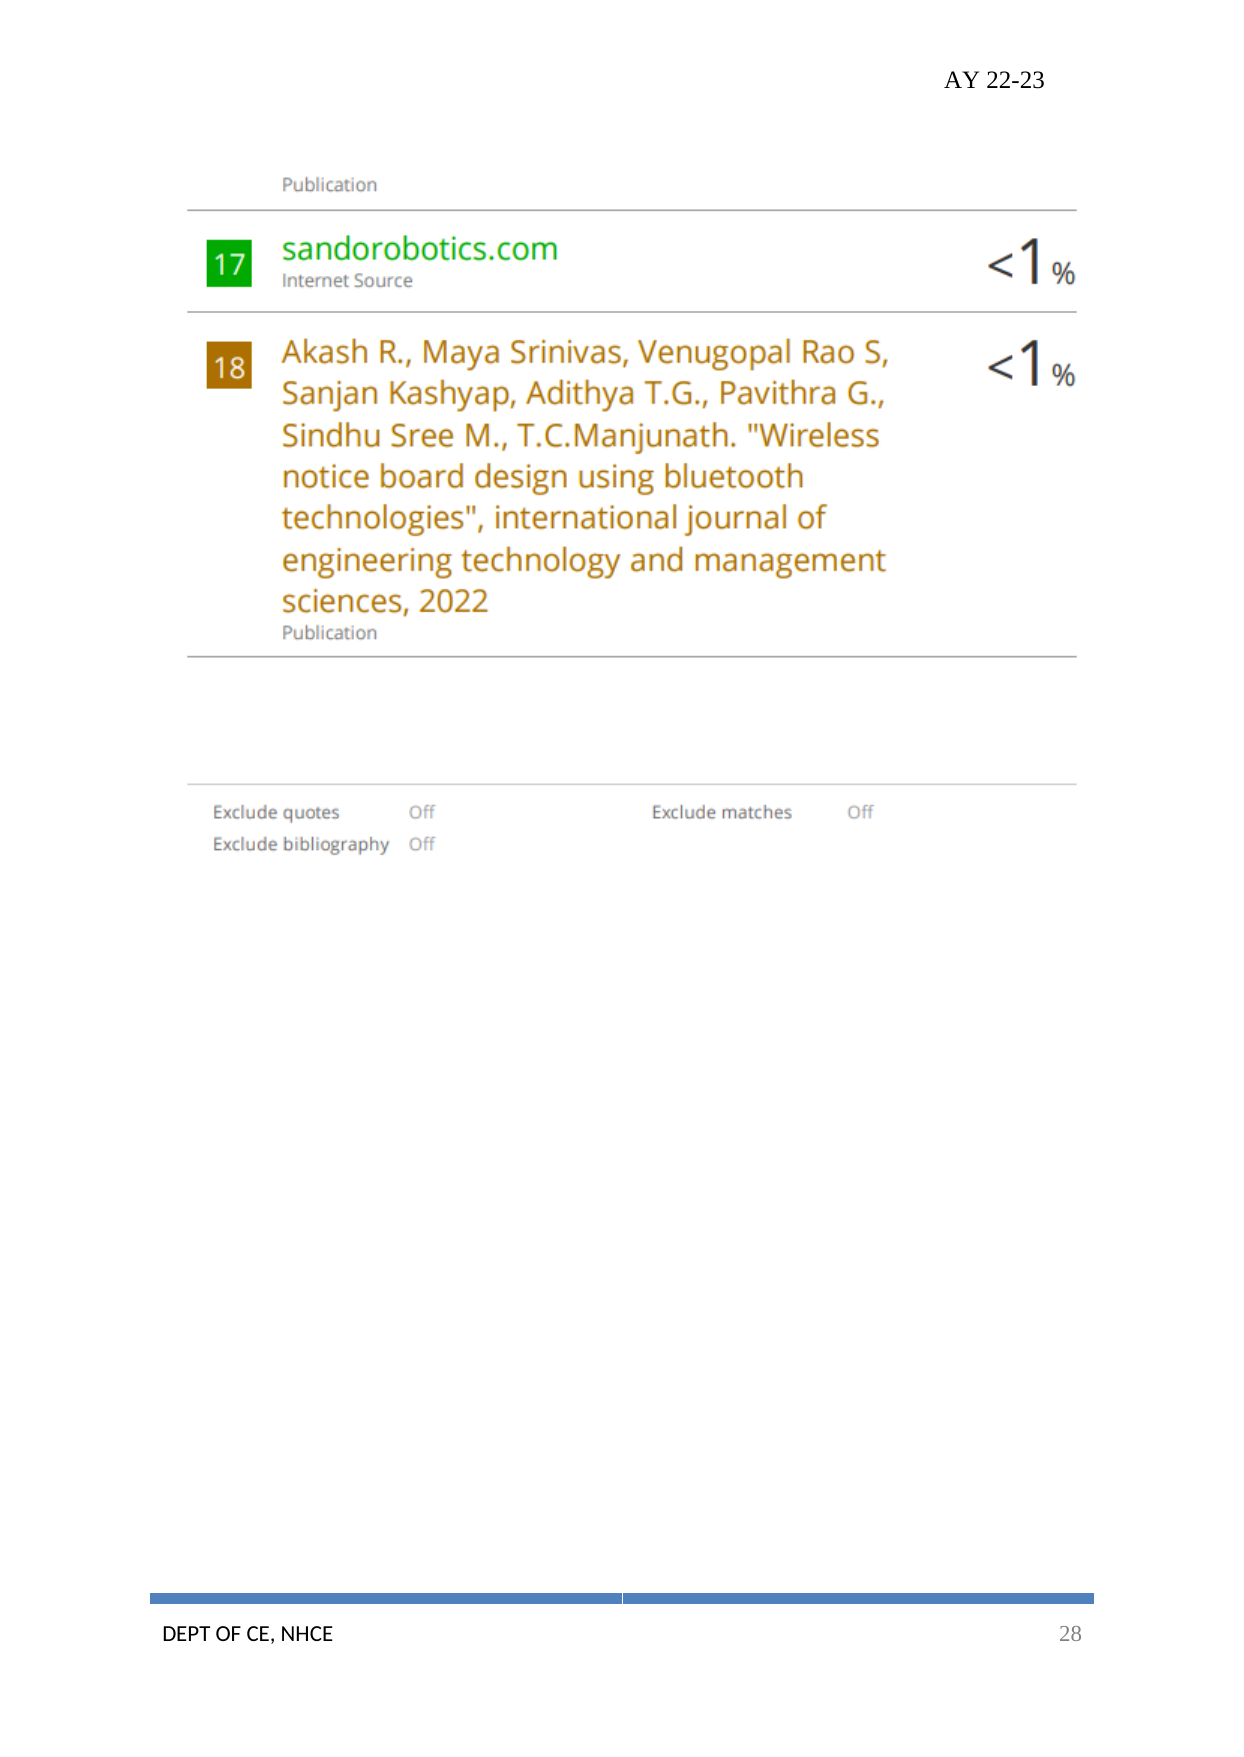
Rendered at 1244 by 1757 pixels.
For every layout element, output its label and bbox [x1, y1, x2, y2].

picture [150, 150, 1116, 963]
